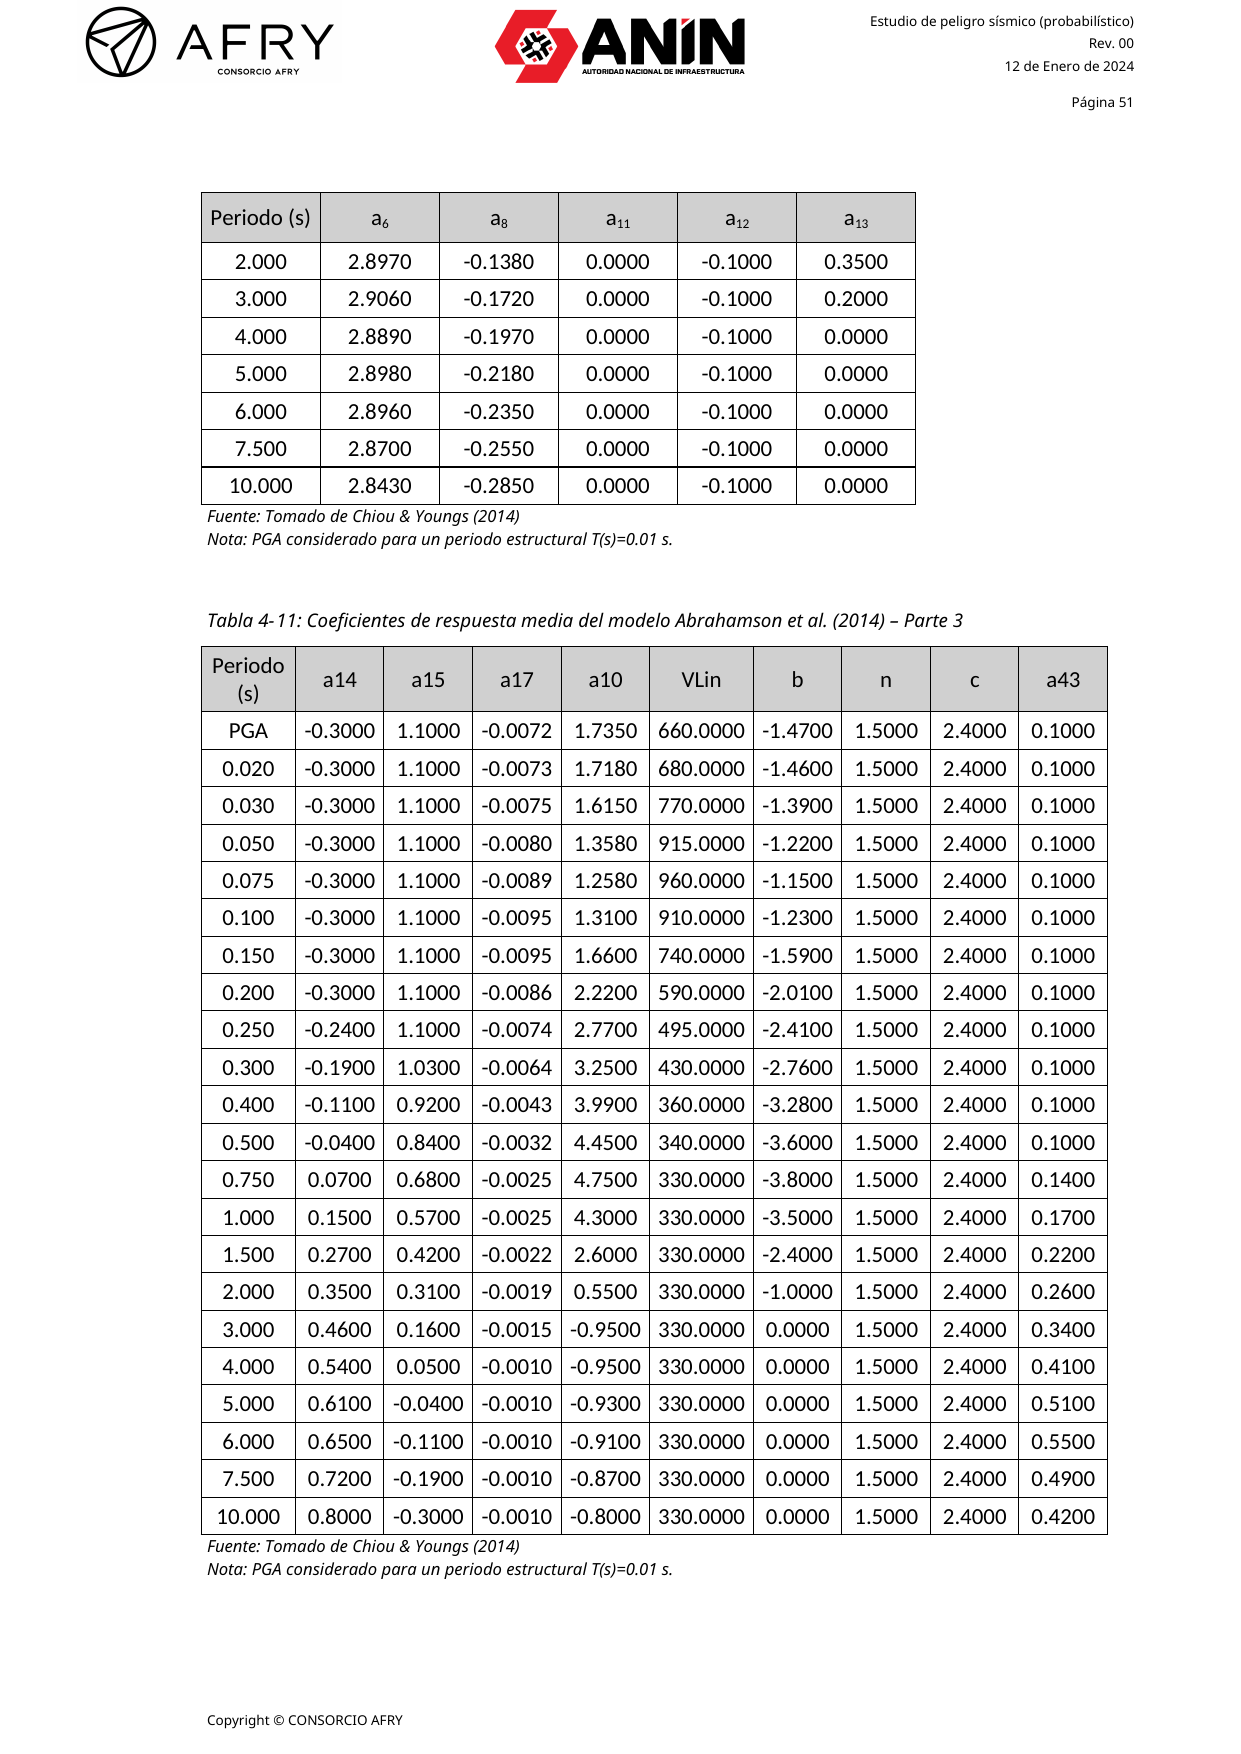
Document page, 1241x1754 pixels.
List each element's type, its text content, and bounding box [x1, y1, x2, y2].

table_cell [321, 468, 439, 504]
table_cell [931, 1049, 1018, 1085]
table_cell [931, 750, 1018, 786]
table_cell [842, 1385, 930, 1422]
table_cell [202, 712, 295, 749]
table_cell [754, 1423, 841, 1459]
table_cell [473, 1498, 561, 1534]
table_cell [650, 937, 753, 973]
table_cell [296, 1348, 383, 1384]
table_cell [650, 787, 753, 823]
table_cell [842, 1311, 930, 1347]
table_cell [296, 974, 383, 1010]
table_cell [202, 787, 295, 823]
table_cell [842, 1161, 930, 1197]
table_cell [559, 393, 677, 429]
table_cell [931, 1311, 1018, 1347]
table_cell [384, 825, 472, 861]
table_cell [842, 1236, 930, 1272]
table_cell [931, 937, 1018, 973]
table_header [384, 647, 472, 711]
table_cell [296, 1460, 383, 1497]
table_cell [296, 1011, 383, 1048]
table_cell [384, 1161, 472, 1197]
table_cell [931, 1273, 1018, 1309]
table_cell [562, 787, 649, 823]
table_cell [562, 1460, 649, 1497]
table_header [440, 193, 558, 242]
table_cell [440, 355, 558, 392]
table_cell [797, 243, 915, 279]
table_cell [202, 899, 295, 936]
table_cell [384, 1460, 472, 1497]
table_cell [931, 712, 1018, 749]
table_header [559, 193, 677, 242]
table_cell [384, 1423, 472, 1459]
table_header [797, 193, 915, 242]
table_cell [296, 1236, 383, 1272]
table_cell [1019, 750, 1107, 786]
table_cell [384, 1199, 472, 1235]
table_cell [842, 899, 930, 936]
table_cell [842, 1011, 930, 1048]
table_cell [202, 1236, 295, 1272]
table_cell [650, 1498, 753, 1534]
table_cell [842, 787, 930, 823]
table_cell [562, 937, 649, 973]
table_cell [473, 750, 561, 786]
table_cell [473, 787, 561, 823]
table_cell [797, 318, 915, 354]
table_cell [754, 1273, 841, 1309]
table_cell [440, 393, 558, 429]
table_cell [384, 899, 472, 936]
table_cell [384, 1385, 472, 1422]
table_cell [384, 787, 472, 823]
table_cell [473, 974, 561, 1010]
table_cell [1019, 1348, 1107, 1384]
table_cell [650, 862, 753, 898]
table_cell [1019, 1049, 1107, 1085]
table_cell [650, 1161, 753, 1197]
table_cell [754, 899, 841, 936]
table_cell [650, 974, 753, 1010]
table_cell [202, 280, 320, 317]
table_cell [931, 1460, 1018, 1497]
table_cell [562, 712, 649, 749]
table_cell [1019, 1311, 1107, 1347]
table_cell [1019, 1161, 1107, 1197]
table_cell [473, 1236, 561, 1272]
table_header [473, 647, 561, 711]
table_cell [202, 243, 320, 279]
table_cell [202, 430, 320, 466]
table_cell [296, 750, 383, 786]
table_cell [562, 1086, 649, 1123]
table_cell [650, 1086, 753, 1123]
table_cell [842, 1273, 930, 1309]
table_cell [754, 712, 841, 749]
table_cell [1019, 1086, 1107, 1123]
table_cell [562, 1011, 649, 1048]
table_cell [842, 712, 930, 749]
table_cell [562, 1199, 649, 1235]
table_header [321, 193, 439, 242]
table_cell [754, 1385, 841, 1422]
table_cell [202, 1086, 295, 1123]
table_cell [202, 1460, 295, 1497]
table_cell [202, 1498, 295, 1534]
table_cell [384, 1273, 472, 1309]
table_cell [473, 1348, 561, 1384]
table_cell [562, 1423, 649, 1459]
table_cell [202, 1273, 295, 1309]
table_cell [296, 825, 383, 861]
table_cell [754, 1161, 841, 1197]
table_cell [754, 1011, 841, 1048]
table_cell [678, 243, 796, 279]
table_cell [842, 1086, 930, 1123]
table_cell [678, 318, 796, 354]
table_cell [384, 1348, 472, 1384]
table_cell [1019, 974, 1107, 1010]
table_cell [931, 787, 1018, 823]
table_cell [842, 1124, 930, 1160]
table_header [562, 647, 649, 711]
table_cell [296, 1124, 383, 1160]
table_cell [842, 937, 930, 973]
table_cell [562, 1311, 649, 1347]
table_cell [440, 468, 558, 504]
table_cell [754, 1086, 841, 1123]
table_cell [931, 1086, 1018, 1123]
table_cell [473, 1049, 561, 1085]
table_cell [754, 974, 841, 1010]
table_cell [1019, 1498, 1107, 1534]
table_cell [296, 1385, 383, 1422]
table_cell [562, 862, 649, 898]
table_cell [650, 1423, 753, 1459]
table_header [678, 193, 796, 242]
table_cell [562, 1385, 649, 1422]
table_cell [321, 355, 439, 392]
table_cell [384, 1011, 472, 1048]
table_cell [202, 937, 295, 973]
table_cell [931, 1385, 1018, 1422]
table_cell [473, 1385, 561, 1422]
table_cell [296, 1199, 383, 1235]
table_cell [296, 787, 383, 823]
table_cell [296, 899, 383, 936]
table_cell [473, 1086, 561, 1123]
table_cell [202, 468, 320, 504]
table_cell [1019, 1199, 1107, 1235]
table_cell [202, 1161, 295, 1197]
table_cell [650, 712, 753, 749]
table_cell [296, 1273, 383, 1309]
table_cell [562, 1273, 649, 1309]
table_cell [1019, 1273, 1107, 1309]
text Nota: PGA considerado para un periodo estructural T(s)=0.01 s. [207, 527, 1033, 550]
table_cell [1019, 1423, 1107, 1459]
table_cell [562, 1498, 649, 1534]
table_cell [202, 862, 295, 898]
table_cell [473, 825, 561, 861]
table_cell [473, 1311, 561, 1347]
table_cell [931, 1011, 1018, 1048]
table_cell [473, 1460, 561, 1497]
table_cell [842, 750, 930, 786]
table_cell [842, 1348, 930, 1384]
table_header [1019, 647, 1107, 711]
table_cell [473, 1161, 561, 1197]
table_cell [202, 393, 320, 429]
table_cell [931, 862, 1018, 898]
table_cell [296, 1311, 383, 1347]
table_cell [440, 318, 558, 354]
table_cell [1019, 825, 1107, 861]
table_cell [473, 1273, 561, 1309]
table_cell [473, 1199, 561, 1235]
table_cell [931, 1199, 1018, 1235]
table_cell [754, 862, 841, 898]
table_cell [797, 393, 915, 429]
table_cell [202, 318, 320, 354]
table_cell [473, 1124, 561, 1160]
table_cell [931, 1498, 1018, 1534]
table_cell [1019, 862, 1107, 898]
text Nota: PGA considerado para un periodo estructural T(s)=0.01 s. [207, 1558, 1033, 1580]
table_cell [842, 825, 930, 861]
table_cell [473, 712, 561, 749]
picture [493, 7, 747, 85]
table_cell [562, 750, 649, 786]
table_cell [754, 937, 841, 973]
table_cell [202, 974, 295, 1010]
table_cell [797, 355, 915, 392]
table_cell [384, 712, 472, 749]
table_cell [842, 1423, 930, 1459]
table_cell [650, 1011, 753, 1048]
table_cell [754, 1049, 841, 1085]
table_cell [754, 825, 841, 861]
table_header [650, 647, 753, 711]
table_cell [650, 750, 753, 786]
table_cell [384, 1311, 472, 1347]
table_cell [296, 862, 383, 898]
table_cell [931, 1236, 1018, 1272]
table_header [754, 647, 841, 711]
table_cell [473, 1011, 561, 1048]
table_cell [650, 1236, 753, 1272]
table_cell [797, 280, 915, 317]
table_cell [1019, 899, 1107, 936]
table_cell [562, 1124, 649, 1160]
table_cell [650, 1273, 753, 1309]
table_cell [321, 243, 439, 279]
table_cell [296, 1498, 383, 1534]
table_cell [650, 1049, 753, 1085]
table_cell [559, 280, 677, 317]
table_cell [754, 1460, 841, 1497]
table_header Periodo (s) [202, 193, 320, 242]
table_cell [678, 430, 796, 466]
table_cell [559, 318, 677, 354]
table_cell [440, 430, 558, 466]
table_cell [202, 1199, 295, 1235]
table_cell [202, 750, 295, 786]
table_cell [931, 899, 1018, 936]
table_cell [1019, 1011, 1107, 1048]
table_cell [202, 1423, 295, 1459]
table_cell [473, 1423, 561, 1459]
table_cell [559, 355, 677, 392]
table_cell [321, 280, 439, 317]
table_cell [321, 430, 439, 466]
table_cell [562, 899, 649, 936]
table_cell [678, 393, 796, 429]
text Fuente: Tomado de Chiou & Youngs (2014) [207, 505, 1033, 527]
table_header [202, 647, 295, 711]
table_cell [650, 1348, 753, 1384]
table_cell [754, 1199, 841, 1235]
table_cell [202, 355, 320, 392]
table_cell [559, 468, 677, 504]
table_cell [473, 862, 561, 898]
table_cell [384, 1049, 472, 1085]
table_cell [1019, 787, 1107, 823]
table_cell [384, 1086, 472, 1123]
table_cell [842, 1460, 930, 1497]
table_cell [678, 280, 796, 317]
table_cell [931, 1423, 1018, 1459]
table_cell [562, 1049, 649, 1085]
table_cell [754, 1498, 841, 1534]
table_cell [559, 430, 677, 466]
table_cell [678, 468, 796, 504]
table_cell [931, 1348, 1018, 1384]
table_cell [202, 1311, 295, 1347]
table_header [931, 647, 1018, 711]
picture [76, 0, 343, 83]
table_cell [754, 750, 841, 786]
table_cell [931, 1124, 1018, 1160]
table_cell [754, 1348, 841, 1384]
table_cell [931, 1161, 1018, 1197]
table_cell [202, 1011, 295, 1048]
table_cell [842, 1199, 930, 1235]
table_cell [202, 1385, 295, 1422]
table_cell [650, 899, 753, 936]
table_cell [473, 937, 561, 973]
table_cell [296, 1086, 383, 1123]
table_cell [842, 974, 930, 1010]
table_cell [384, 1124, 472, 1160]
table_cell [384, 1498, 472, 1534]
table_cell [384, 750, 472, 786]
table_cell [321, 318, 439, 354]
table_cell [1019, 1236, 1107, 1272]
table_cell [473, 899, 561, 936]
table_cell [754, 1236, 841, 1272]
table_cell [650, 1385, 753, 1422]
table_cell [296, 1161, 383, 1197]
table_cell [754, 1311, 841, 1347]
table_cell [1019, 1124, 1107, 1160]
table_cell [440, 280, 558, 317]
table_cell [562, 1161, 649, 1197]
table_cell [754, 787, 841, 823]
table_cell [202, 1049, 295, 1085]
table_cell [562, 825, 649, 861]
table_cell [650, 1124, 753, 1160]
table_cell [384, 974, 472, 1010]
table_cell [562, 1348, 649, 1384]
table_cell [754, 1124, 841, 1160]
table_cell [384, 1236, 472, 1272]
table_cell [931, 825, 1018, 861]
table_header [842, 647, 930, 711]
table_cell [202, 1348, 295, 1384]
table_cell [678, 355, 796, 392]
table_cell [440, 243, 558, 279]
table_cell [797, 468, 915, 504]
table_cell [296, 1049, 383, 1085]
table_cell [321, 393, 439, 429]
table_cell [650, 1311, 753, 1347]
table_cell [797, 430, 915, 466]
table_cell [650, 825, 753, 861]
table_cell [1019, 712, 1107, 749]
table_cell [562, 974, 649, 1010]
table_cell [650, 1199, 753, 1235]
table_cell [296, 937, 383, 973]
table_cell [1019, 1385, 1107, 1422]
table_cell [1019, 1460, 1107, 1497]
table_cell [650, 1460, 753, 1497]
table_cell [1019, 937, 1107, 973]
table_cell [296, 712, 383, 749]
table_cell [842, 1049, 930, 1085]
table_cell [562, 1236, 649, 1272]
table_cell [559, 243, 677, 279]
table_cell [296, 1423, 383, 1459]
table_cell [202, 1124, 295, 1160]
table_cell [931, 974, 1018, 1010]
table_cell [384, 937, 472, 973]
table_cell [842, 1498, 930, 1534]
text Fuente: Tomado de Chiou & Youngs (2014) [207, 1535, 1033, 1558]
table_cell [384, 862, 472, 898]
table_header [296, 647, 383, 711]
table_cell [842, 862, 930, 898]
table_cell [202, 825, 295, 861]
